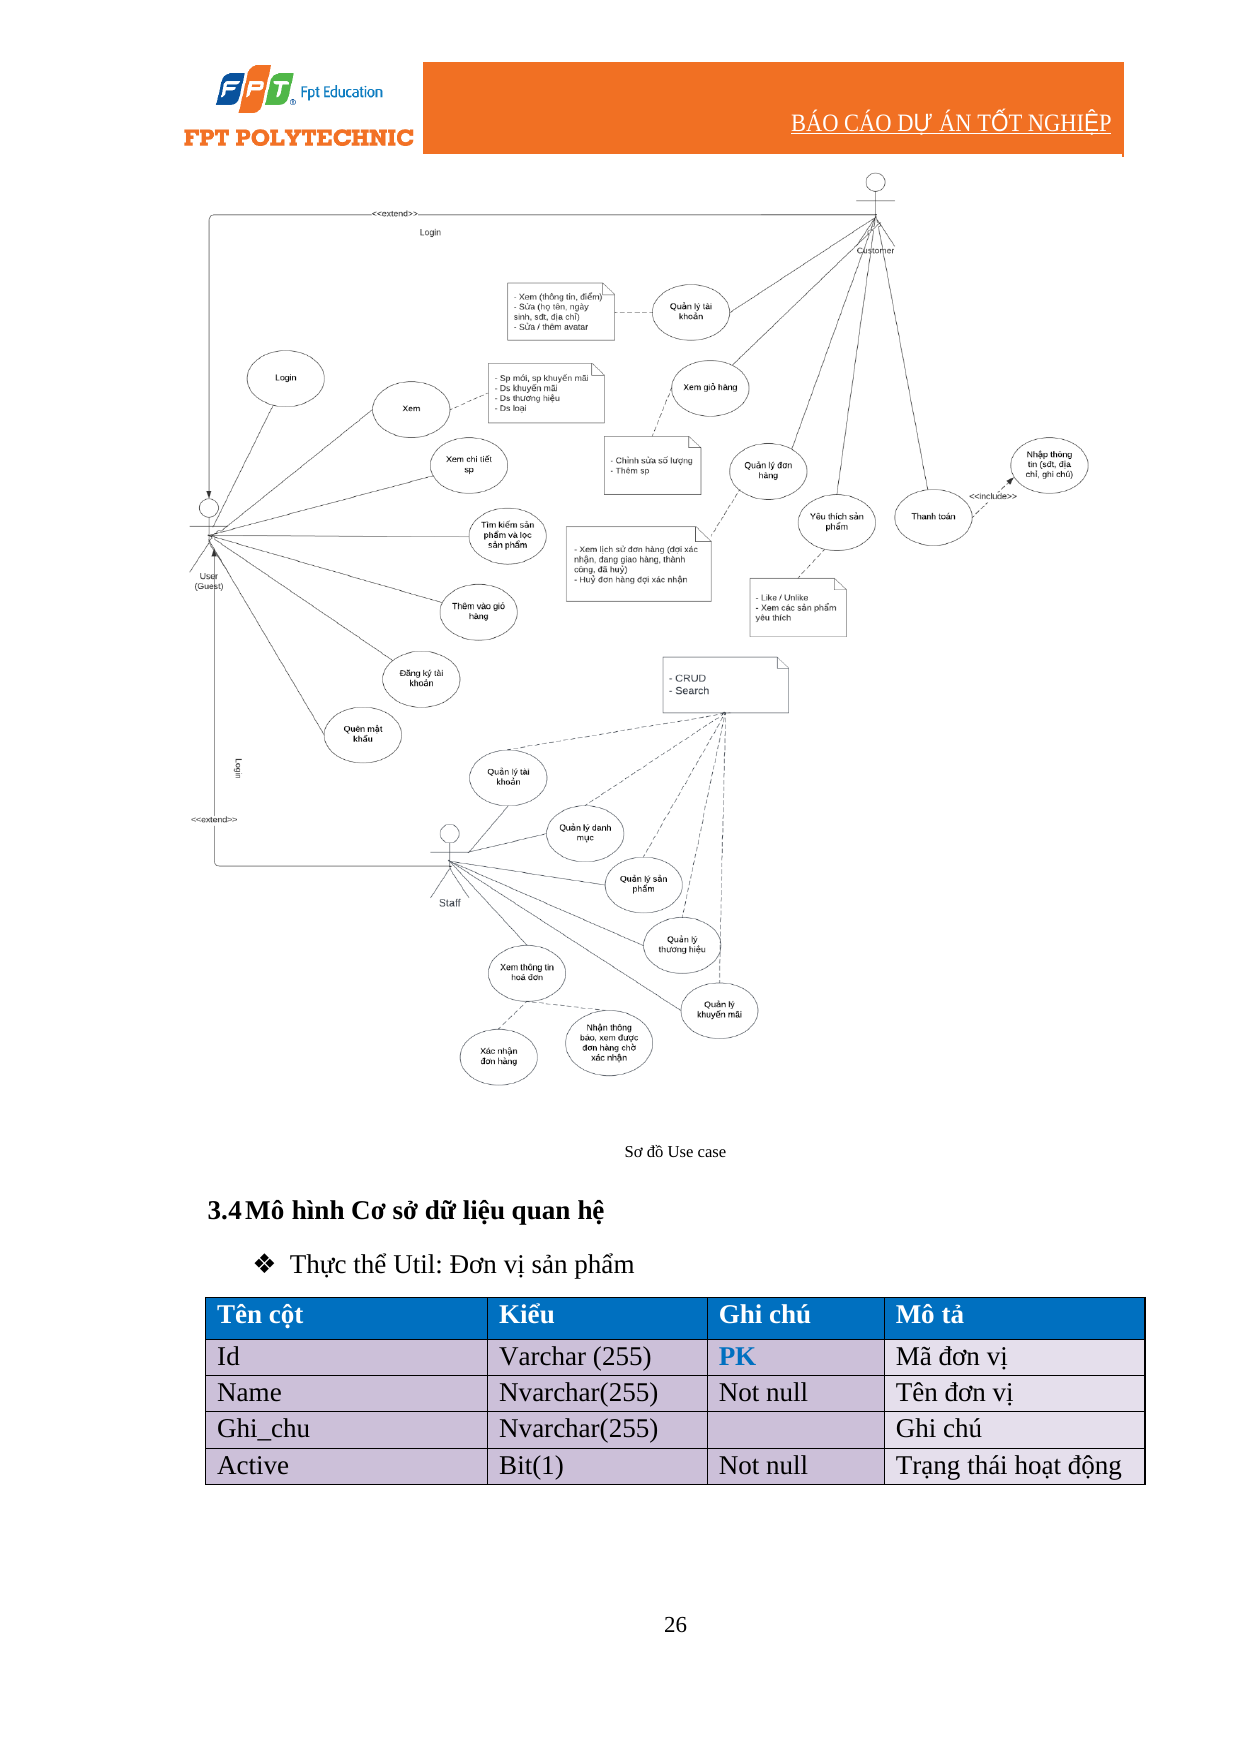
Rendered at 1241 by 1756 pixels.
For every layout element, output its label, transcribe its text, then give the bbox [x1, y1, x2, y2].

table_cell Mã đơn vị [885, 1340, 1144, 1375]
table_cell Not null [708, 1449, 884, 1484]
table_cell Tên đơn vị [885, 1376, 1144, 1411]
list Thực thể Util: Đơn vị sản phẩm [252, 1233, 1209, 1288]
picture [141, 154, 1122, 1108]
table_cell Bit(1) [488, 1449, 707, 1484]
table_cell Ghi chú [885, 1412, 1144, 1448]
table_cell Trạng thái hoạt động [885, 1449, 1144, 1484]
table_cell Nvarchar(255) [488, 1412, 707, 1448]
table_cell Nvarchar(255) [488, 1376, 707, 1411]
text Sơ đồ Use case [142, 1142, 1209, 1161]
table_cell Id [206, 1340, 487, 1375]
picture [184, 65, 414, 146]
table_cell Ghi_chu [206, 1412, 487, 1448]
table_cell PK [708, 1340, 884, 1375]
table_cell Name [206, 1376, 487, 1411]
table_cell Varchar (255) [488, 1340, 707, 1375]
table_cell Active [206, 1449, 487, 1484]
table_header Ghi chú [708, 1298, 884, 1339]
list Mô hình Cơ sở dữ liệu quan hệ [207, 1194, 1209, 1225]
table_cell [708, 1412, 884, 1448]
table_header Mô tả [885, 1298, 1144, 1339]
table_header Kiểu [488, 1298, 707, 1339]
table_cell Not null [708, 1376, 884, 1411]
table_header Tên cột [206, 1298, 487, 1339]
